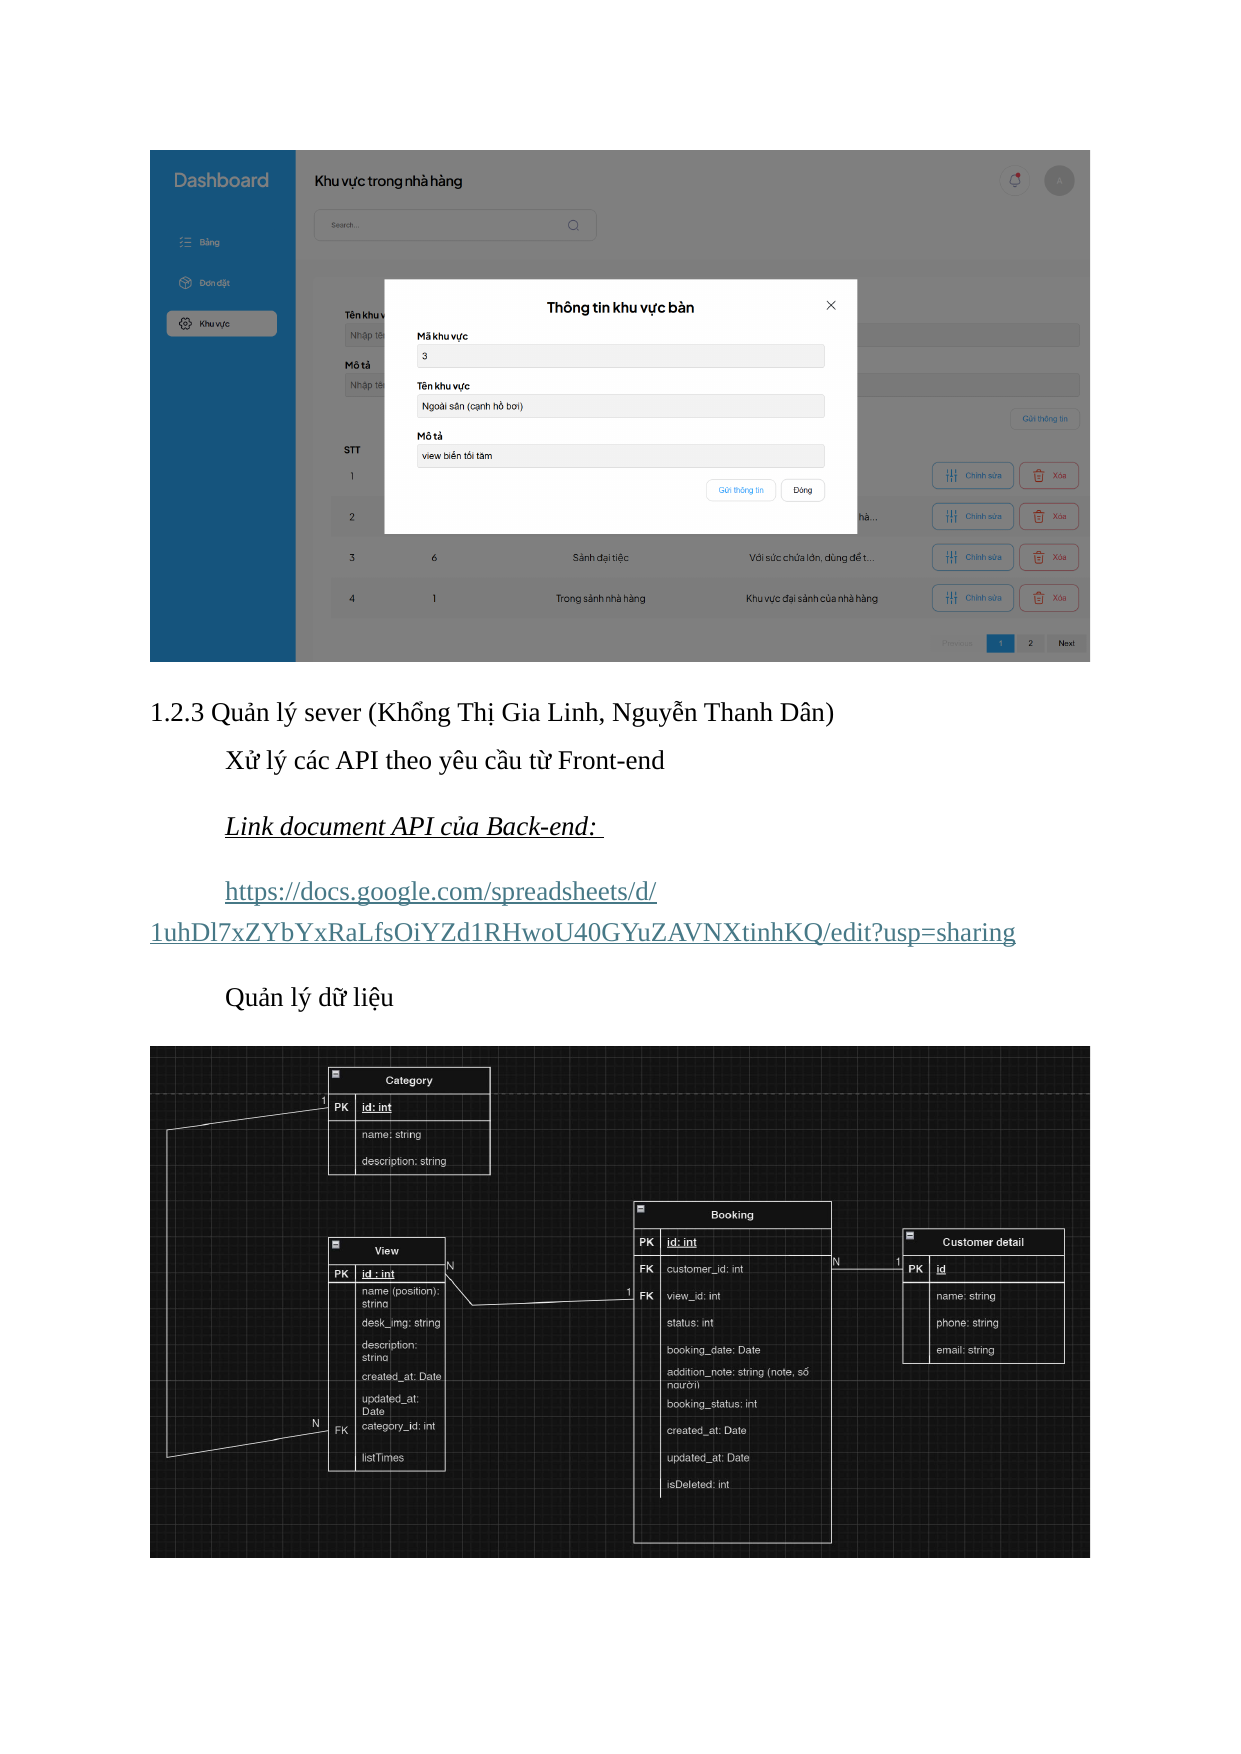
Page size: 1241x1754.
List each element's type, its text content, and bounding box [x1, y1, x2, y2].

picture [150, 150, 1091, 662]
text Xử lý các API theo yêu cầu từ Front-end [150, 744, 1090, 776]
text Quản lý dữ liệu [150, 981, 1090, 1012]
text Link document API của Back-end: [150, 810, 1090, 841]
subtitle 1.2.3 Quản lý sever (Khổng Thị Gia Linh, Nguyễn Thanh Dân) [150, 696, 1090, 727]
picture [150, 1046, 1091, 1558]
text https://docs.google.com/spreadsheets/d/1uhDl7xZYbYxRaLfsOiYZd1RHwoU40GYuZAVNXtinhKQ/edit?usp=sharing [150, 875, 1090, 947]
